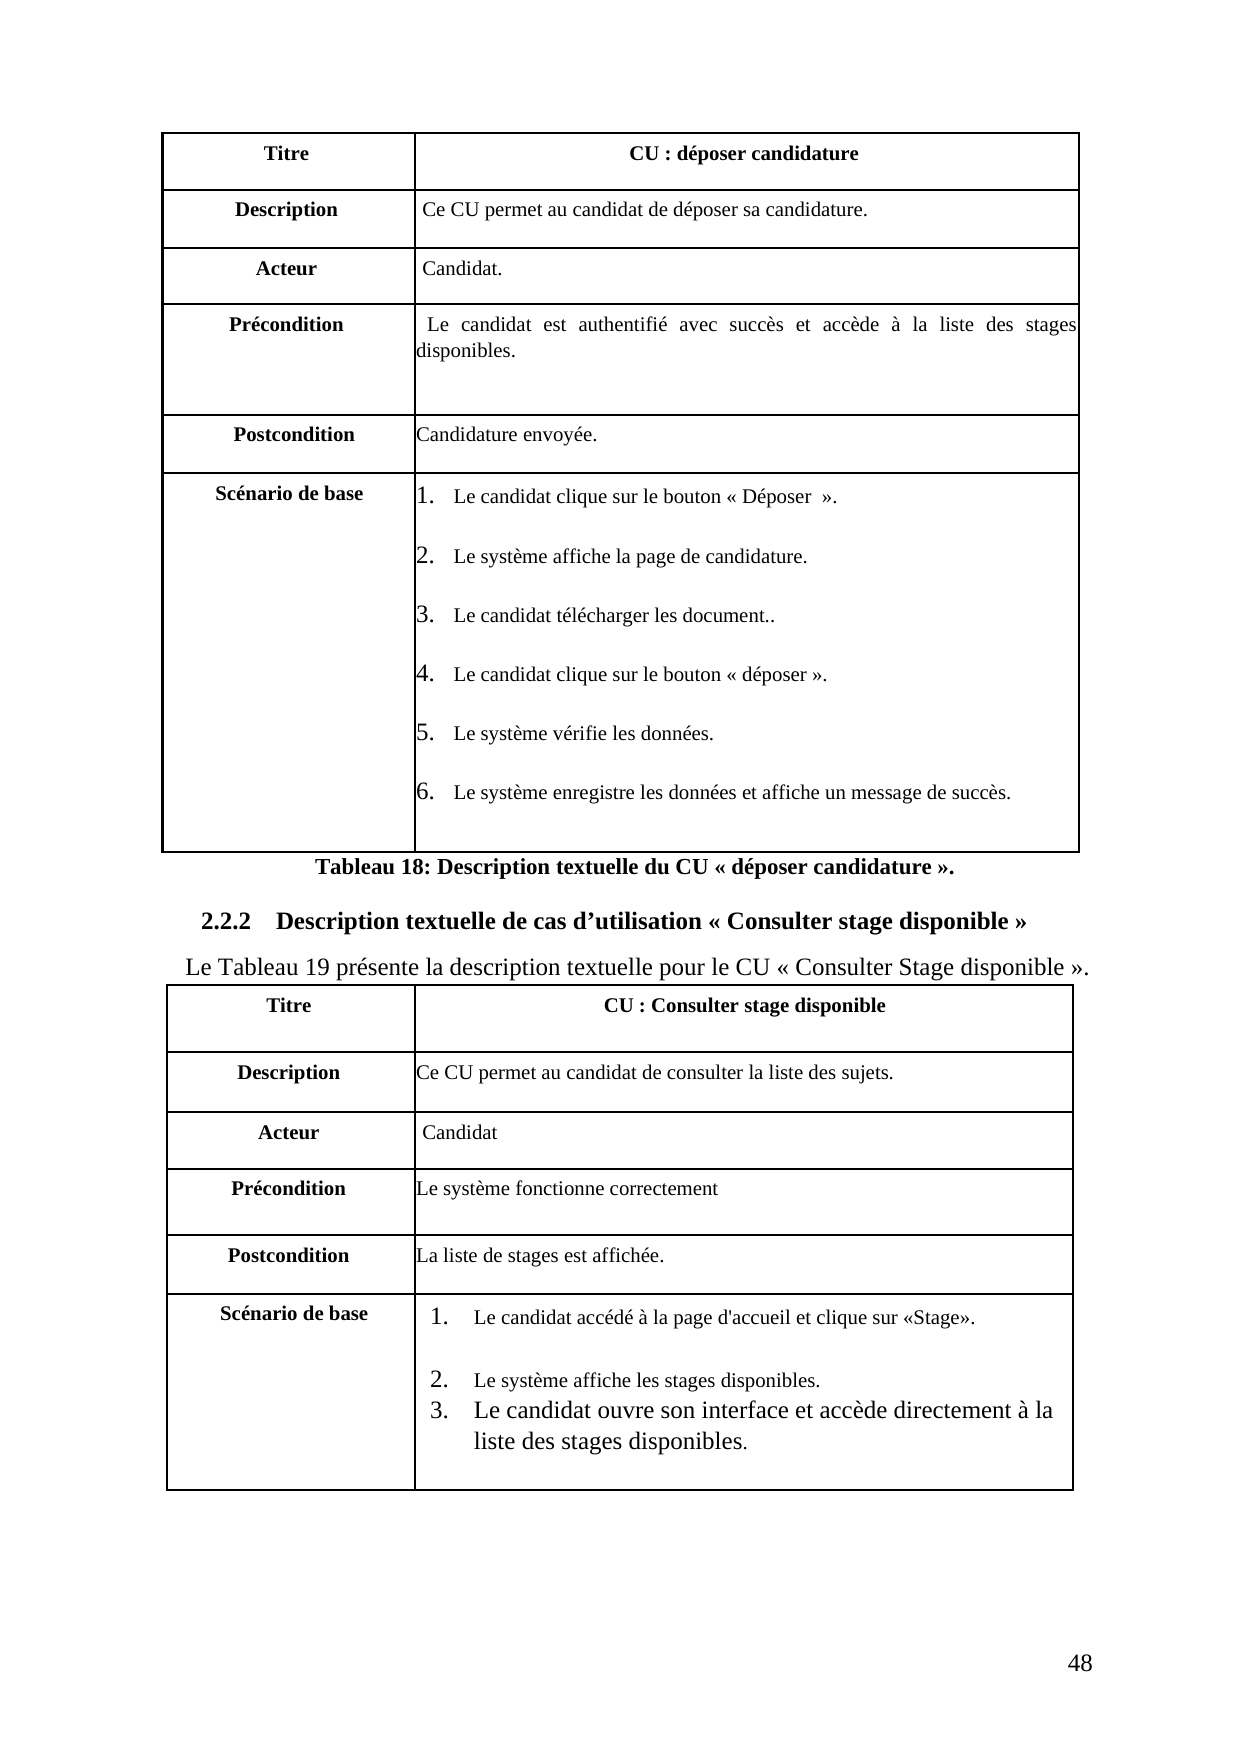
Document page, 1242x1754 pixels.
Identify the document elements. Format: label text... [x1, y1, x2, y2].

text 2.2.2 Description textuelle de cas d’utilisation « Consulter stage disponible » [148, 906, 1092, 935]
table_cell Acteur [168, 1113, 414, 1167]
table_cell Postcondition [168, 1236, 414, 1292]
text Tableau 18: Description textuelle du CU « déposer candidature ». [223, 853, 1047, 879]
table_cell Description [168, 1053, 414, 1111]
table_header CU : déposer candidature [416, 134, 1078, 188]
table_cell Acteur [164, 249, 414, 303]
table_cell Le candidat clique sur le bouton « Déposer ». Le système affiche la page de candidature. Le candidat télécharger les document.. Le candidat clique sur le bouton « déposer ». Le système vérifie les données. Le système enregistre les données et affiche un message de succès. [416, 474, 1078, 851]
table_cell Le candidat accédé à la page d'accueil et clique sur «Stage». Le système affiche les stages disponibles. Le candidat ouvre son interface et accède directement à la liste des stages disponibles. [416, 1295, 1072, 1489]
table_header Titre [164, 134, 414, 188]
text Le Tableau 19 présente la description textuelle pour le CU « Consulter Stage disponible ». [185, 952, 1092, 981]
table_cell Description [164, 191, 414, 247]
table_cell La liste de stages est affichée. [416, 1236, 1072, 1292]
table_cell Postcondition [164, 416, 414, 472]
table_cell Le système fonctionne correctement [416, 1170, 1072, 1234]
table_cell Précondition [164, 305, 414, 413]
table_cell Candidature envoyée. [416, 416, 1078, 472]
table_cell Candidat [416, 1113, 1072, 1167]
table_cell Ce CU permet au candidat de déposer sa candidature. [416, 191, 1078, 247]
table_cell Le candidat est authentifié avec succès et accède à la liste des stages disponibles. [416, 305, 1078, 413]
table_cell Précondition [168, 1170, 414, 1234]
table_cell Candidat. [416, 249, 1078, 303]
table_cell Scénario de base [164, 474, 414, 851]
table_header Titre [168, 986, 414, 1051]
table_cell Ce CU permet au candidat de consulter la liste des sujets. [416, 1053, 1072, 1111]
table_header CU : Consulter stage disponible [416, 986, 1072, 1051]
table_cell Scénario de base [168, 1295, 414, 1489]
